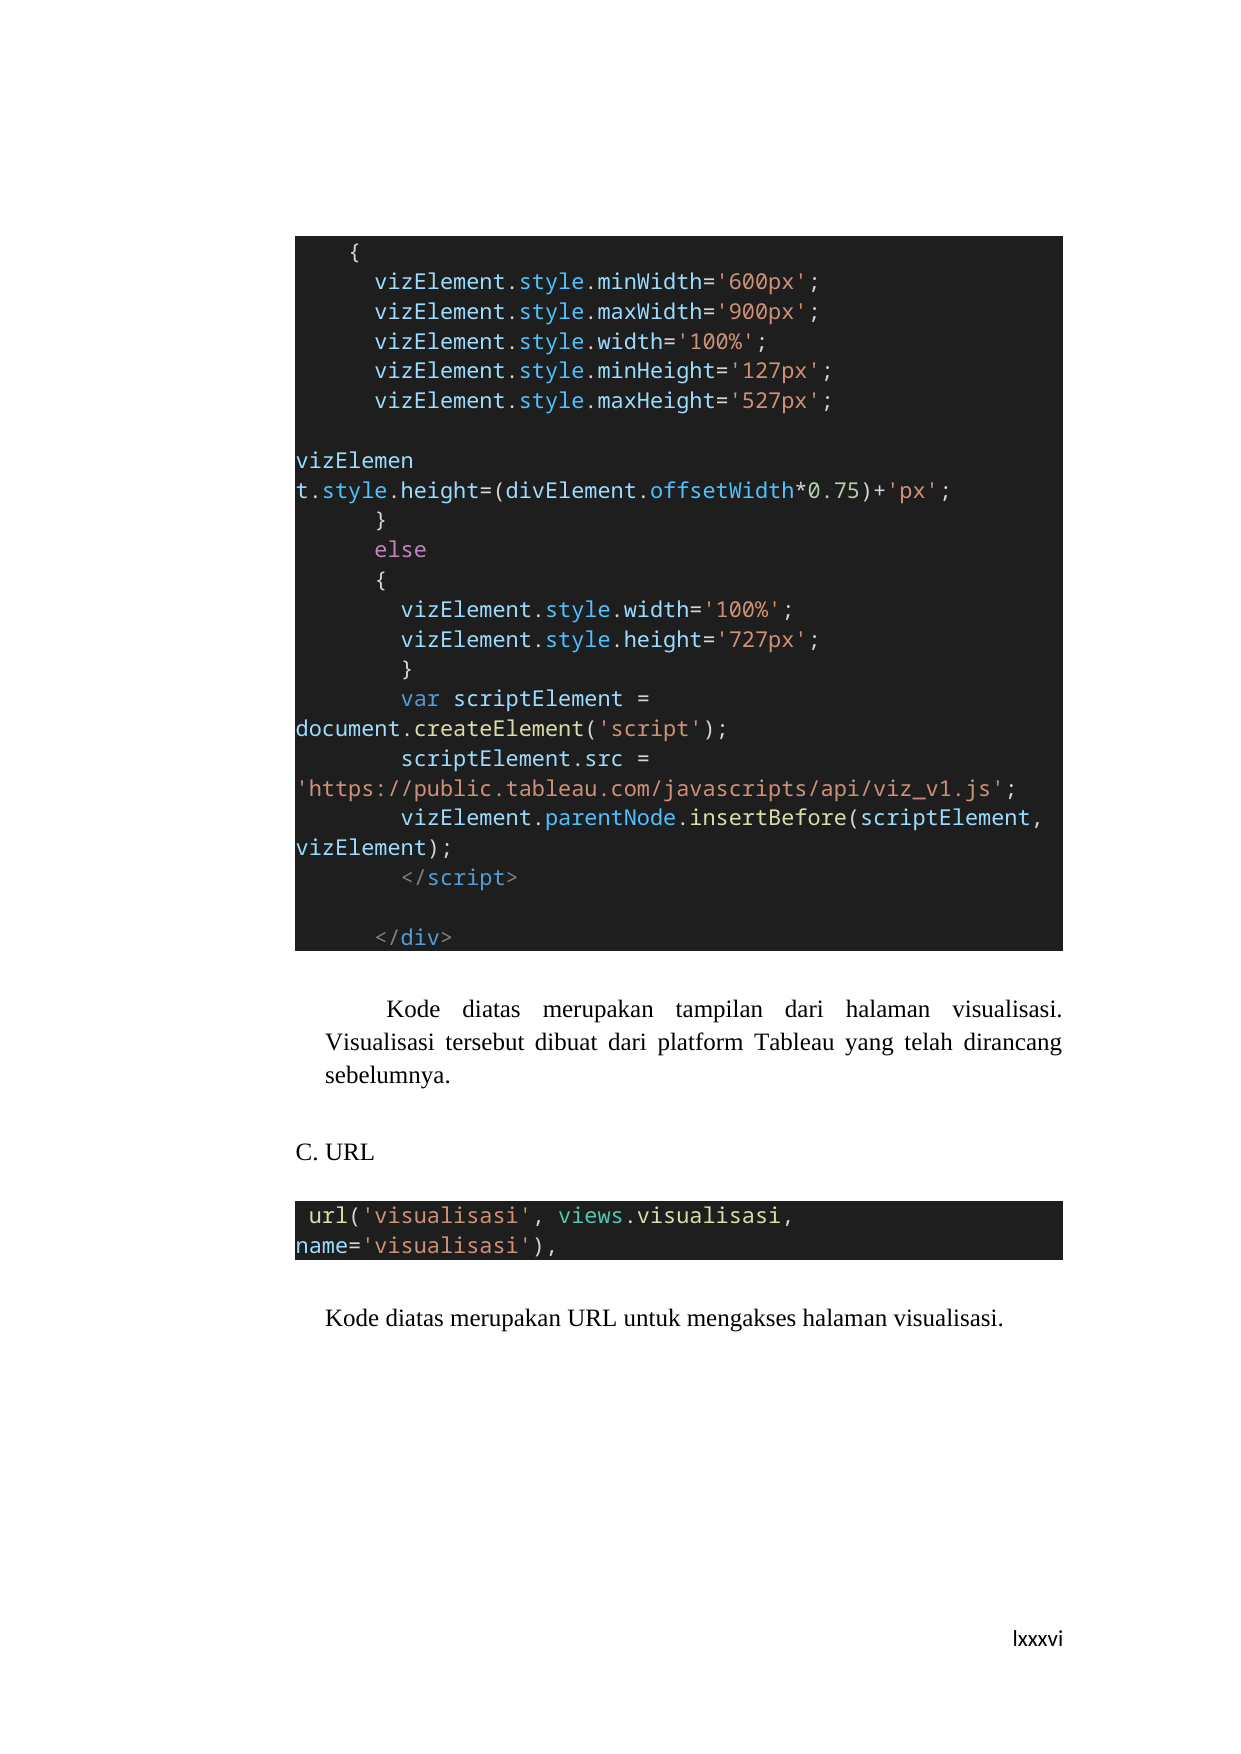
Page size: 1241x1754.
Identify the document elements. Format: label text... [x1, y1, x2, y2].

text vizElement.style.width='100%'; [295, 326, 1063, 355]
text vizElement.style.minWidth='600px'; [295, 266, 1063, 296]
text vizElement.style.maxHeight='527px'; [295, 385, 1063, 415]
text </script> [295, 862, 1063, 892]
text vizElement.style.maxWidth='900px'; [295, 296, 1063, 326]
text } [295, 504, 1063, 534]
list Kode diatas merupakan URL untuk mengakses halaman visualisasi. [325, 1303, 1063, 1332]
text { [295, 564, 1063, 594]
text vizElement.style.width='100%'; [295, 594, 1063, 623]
text </div> [295, 921, 1063, 951]
list URL [295, 1137, 1063, 1165]
text vizElement.parentNode.insertBefore(scriptElement, vizElement); [295, 802, 1063, 862]
text else [295, 534, 1063, 564]
text scriptElement.src = 'https://public.tableau.com/javascripts/api/viz_v1.js'; [295, 743, 1063, 802]
text url('visualisasi', views.visualisasi, name='visualisasi'), [295, 1201, 1063, 1260]
text { [295, 236, 1063, 266]
text vizElement.style.height='727px'; [295, 623, 1063, 653]
text vizElement.style.minHeight='127px'; [295, 355, 1063, 385]
text var scriptElement = document.createElement('script'); [295, 683, 1063, 743]
text } [295, 653, 1063, 683]
text vizElement.style.height=(divElement.offsetWidth*0.75)+'px'; [295, 415, 1063, 504]
list Kode diatas merupakan tampilan dari halaman visualisasi. Visualisasi tersebut dibuat dari platform Tableau yang telah dirancang sebelumnya. [325, 994, 1063, 1089]
